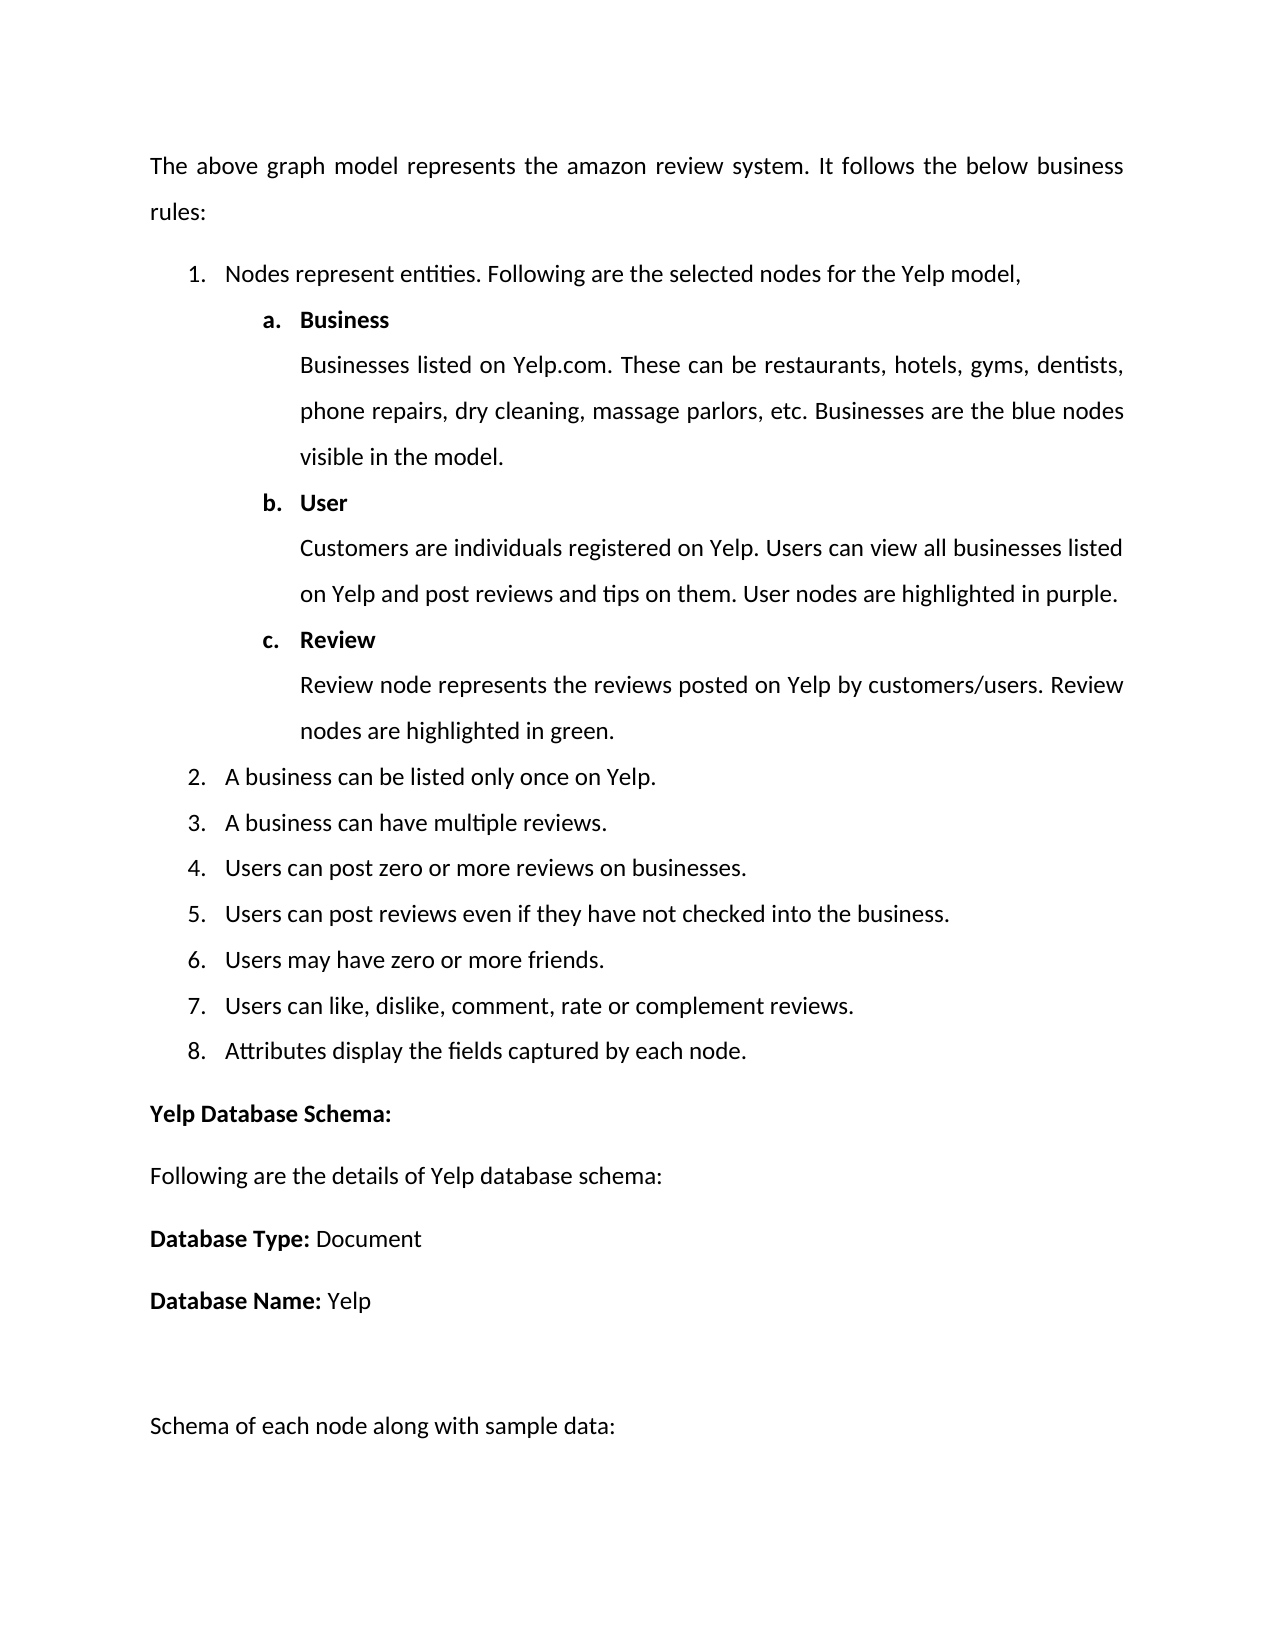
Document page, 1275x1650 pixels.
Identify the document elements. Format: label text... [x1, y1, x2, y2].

text Yelp Database Schema: [150, 1098, 1125, 1128]
list A business can be listed only once on Yelp. [187, 761, 1125, 792]
list Users may have zero or more friends. [187, 944, 1125, 974]
list Users can like, dislike, comment, rate or complement reviews. [187, 990, 1125, 1020]
list Business [262, 304, 1125, 334]
text Schema of each node along with sample data: [150, 1410, 1125, 1440]
list Review [262, 624, 1125, 654]
text The above graph model represents the amazon review system. It follows the below business rules: [150, 150, 1125, 226]
text Database Name: Yelp [150, 1285, 1125, 1316]
text Following are the details of Yelp database schema: [150, 1160, 1125, 1191]
list Users can post zero or more reviews on businesses. [187, 853, 1125, 883]
list Businesses listed on Yelp.com. These can be restaurants, hotels, gyms, dentists, phone repairs, dry cleaning, massage parlors, etc. Businesses are the blue nodes visible in the model. [300, 349, 1125, 472]
list Nodes represent entities. Following are the selected nodes for the Yelp model, [187, 258, 1125, 289]
list Customers are individuals registered on Yelp. Users can view all businesses listed on Yelp and post reviews and tips on them. User nodes are highlighted in purple. [300, 532, 1125, 609]
list Attributes display the fields captured by each node. [187, 1036, 1125, 1066]
list User [262, 487, 1125, 517]
text Database Type: Document [150, 1223, 1125, 1253]
list A business can have multiple reviews. [187, 807, 1125, 837]
list Review node represents the reviews posted on Yelp by customers/users. Review nodes are highlighted in green. [300, 670, 1125, 746]
list Users can post reviews even if they have not checked into the business. [187, 898, 1125, 929]
